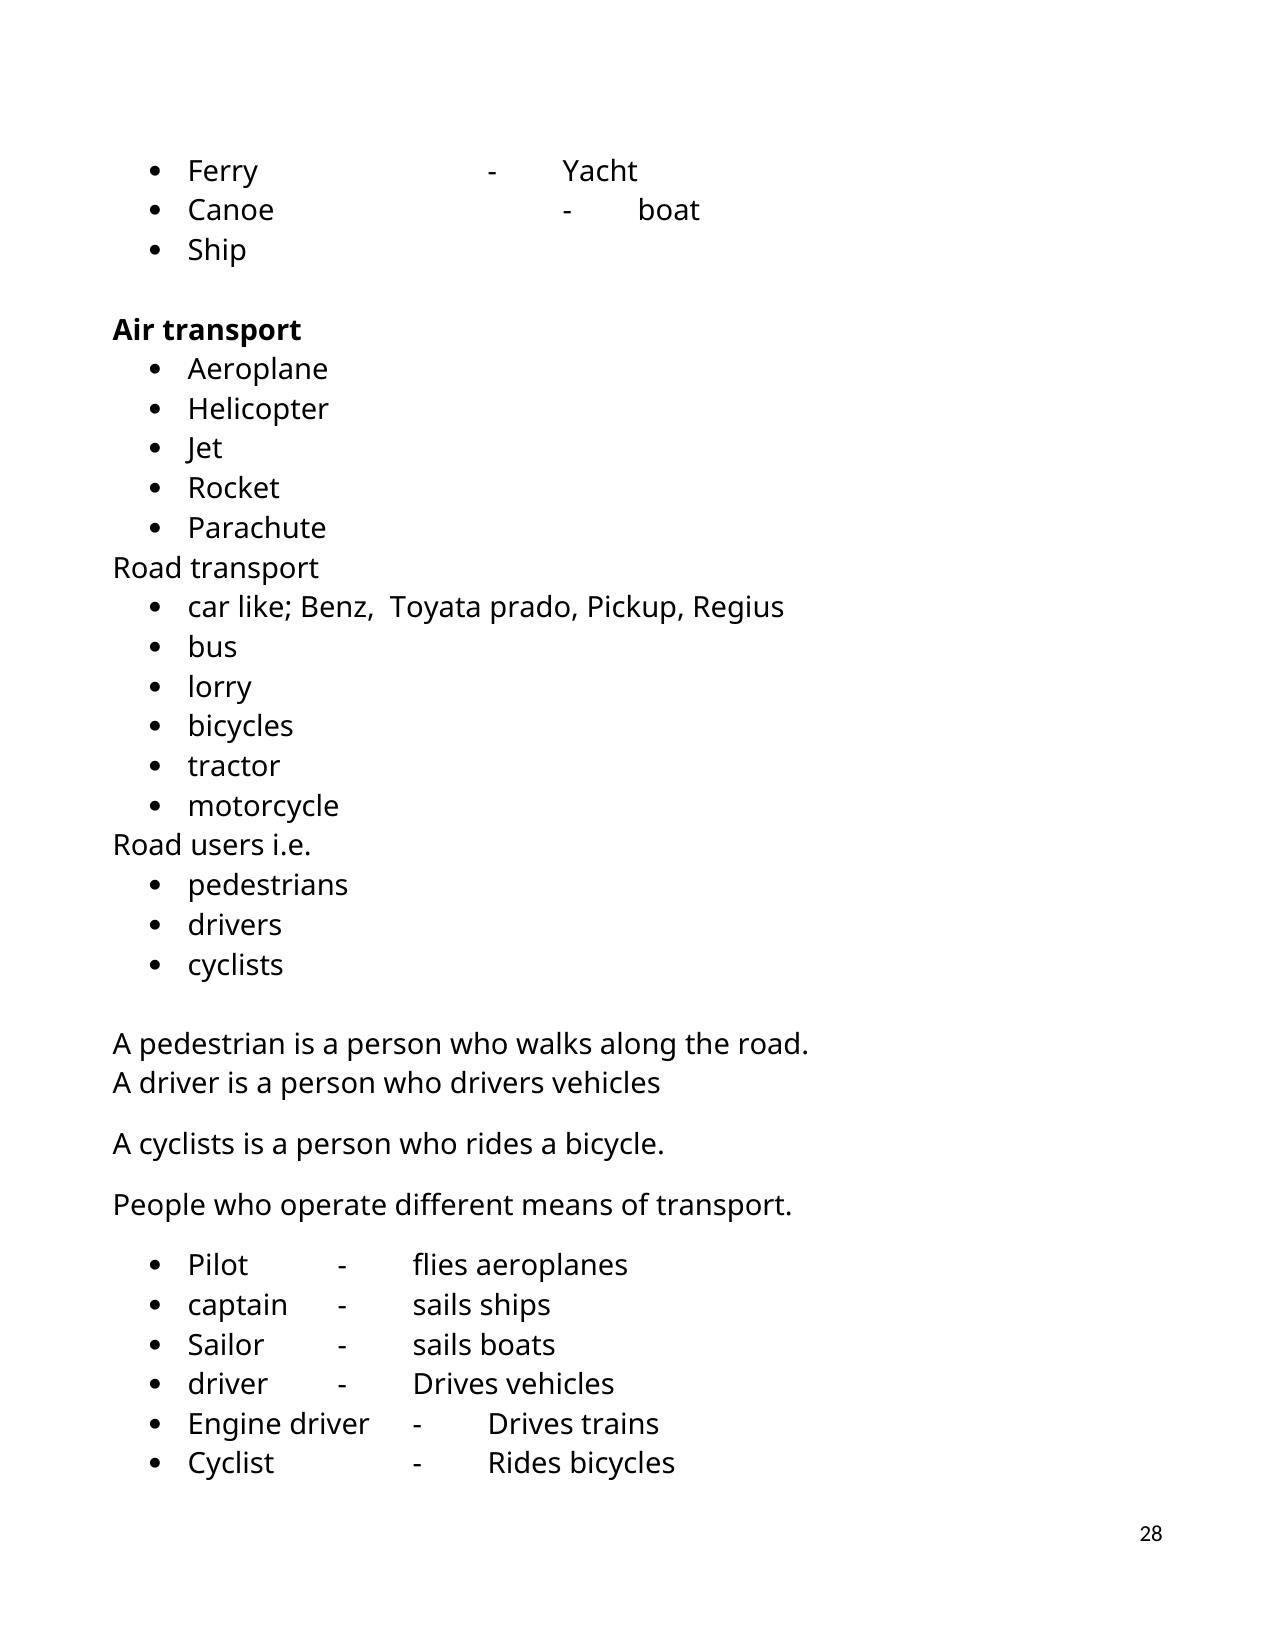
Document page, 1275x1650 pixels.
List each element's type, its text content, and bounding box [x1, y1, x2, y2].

list drivers [150, 904, 1162, 944]
list Sailor - sails boats [150, 1324, 1162, 1363]
text People who operate different means of transport. [112, 1184, 1162, 1223]
list Pilot - flies aeroplanes [150, 1244, 1162, 1284]
list Parachute [150, 507, 1162, 547]
text Road transport [112, 547, 1162, 587]
text A cyclists is a person who rides a bicycle. [112, 1123, 1162, 1163]
list Helicopter [150, 388, 1162, 428]
list lorry [150, 666, 1162, 706]
list captain - sails ships [150, 1284, 1162, 1324]
list car like; Benz, Toyata prado, Pickup, Regius [150, 587, 1162, 626]
list Ferry - Yacht [150, 150, 1162, 190]
list bus [150, 626, 1162, 666]
list pedestrians [150, 864, 1162, 904]
list Ship [150, 229, 1162, 269]
text A pedestrian is a person who walks along the road. [112, 1023, 1162, 1063]
list tractor [150, 745, 1162, 785]
list Canoe - boat [150, 190, 1162, 229]
text Road users i.e. [112, 825, 1162, 864]
list cyclists [150, 944, 1162, 983]
list motorcycle [150, 785, 1162, 825]
text Air transport [112, 309, 1162, 348]
list Jet [150, 428, 1162, 467]
list bicycles [150, 706, 1162, 745]
list driver - Drives vehicles [150, 1363, 1162, 1403]
list Cyclist - Rides bicycles [150, 1443, 1162, 1482]
list Aeroplane [150, 348, 1162, 388]
list Engine driver - Drives trains [150, 1403, 1162, 1443]
text A driver is a person who drivers vehicles [112, 1063, 1162, 1102]
list Rocket [150, 467, 1162, 507]
